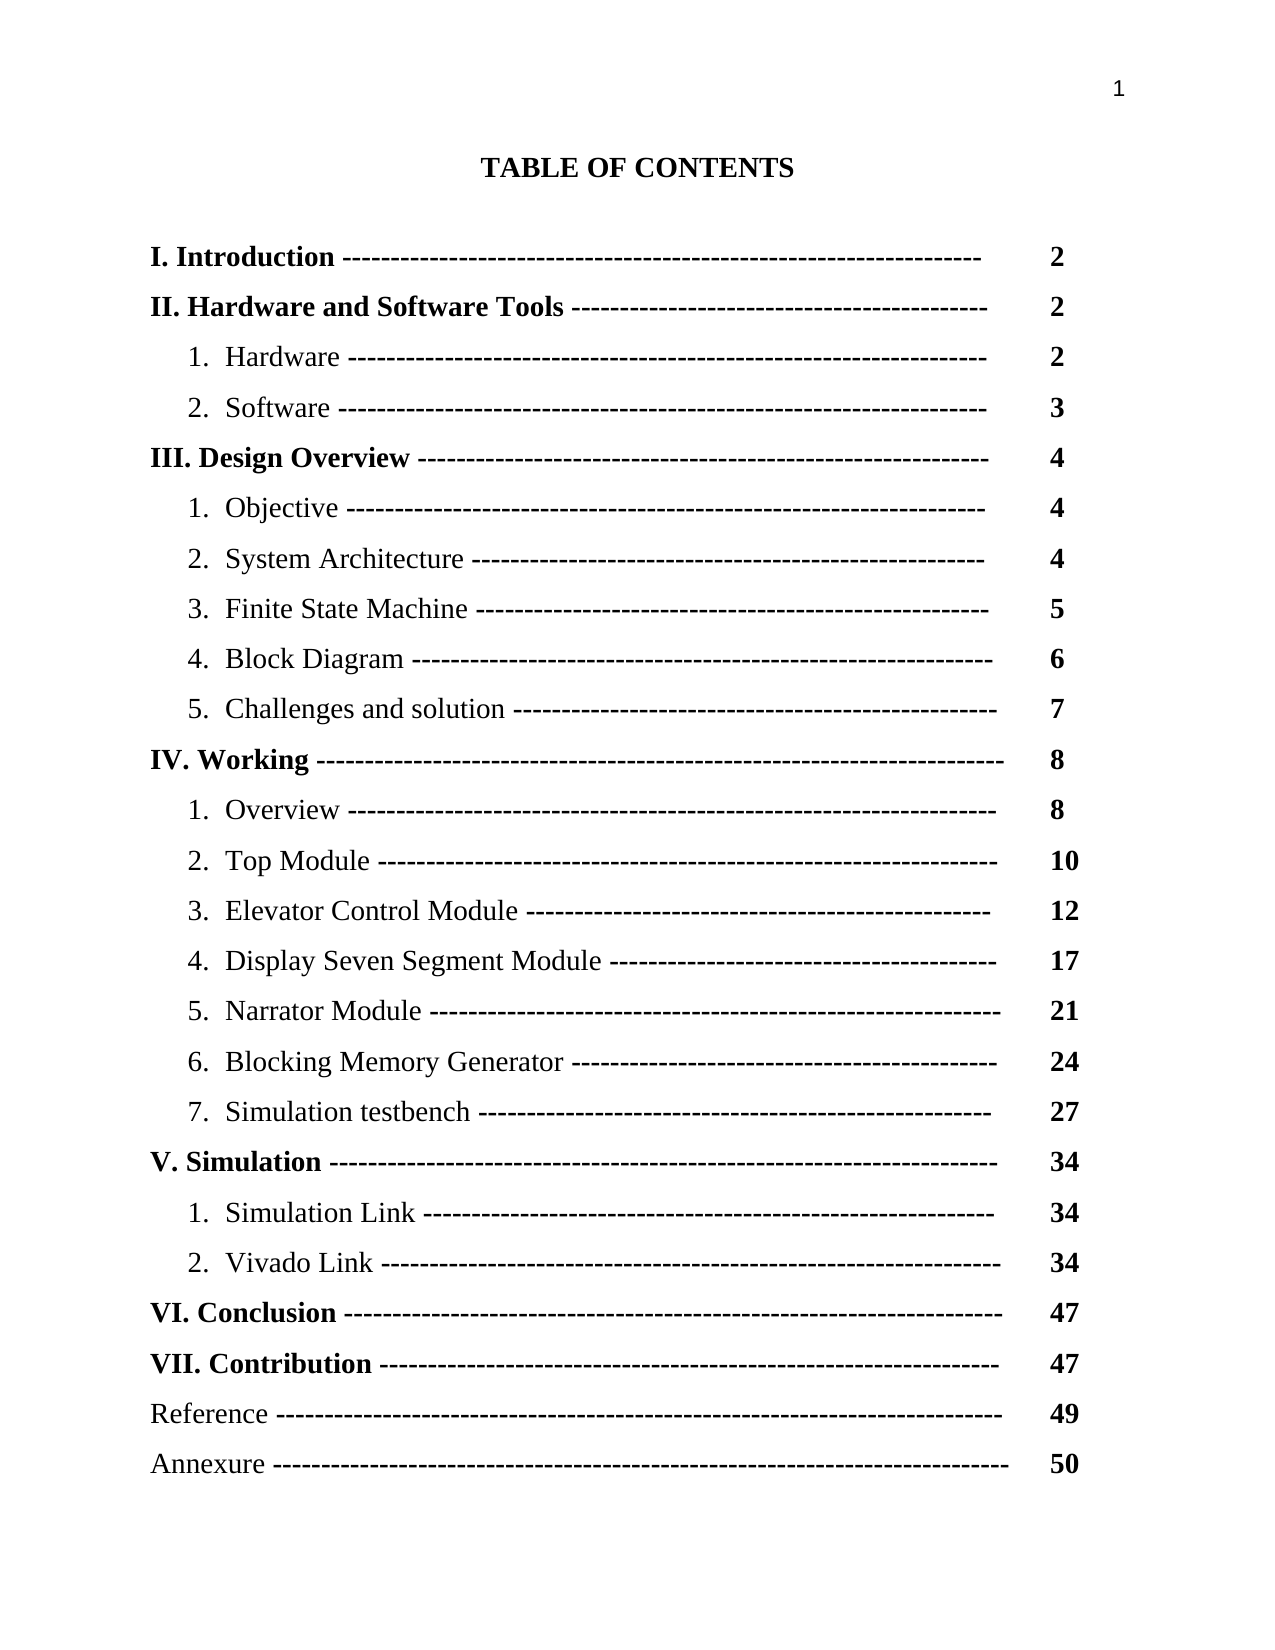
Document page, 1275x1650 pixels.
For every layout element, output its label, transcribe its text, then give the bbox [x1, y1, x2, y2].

text Reference --------------------------------------------------------------------------- 49 [150, 1396, 1125, 1429]
text Annexure ---------------------------------------------------------------------------- 50 [150, 1446, 1125, 1480]
list Top Module ---------------------------------------------------------------- 10 [187, 843, 1125, 876]
list Objective ------------------------------------------------------------------ 4 [187, 490, 1125, 524]
text II. Hardware and Software Tools ------------------------------------------- 2 [150, 289, 1125, 323]
text III. Design Overview ----------------------------------------------------------- 4 [150, 440, 1125, 474]
list Software ------------------------------------------------------------------- 3 [187, 390, 1125, 423]
text IV. Working ----------------------------------------------------------------------- 8 [150, 742, 1125, 776]
text TABLE OF CONTENTS [150, 150, 1125, 183]
list Display Seven Segment Module ---------------------------------------- 17 [187, 943, 1125, 977]
text I. Introduction ------------------------------------------------------------------ 2 [150, 239, 1125, 272]
text VII. Contribution ---------------------------------------------------------------- 47 [150, 1346, 1125, 1379]
list Narrator Module ----------------------------------------------------------- 21 [187, 993, 1125, 1027]
text VI. Conclusion -------------------------------------------------------------------- 47 [150, 1295, 1125, 1329]
list Hardware ------------------------------------------------------------------ 2 [187, 339, 1125, 373]
list Simulation Link ----------------------------------------------------------- 34 [187, 1195, 1125, 1228]
list Vivado Link ---------------------------------------------------------------- 34 [187, 1245, 1125, 1279]
list Overview ------------------------------------------------------------------- 8 [187, 792, 1125, 826]
list Finite State Machine ----------------------------------------------------- 5 [187, 591, 1125, 624]
list Simulation testbench ----------------------------------------------------- 27 [187, 1094, 1125, 1128]
list Challenges and solution -------------------------------------------------- 7 [187, 692, 1125, 725]
list System Architecture ----------------------------------------------------- 4 [187, 541, 1125, 574]
list Blocking Memory Generator -------------------------------------------- 24 [187, 1044, 1125, 1077]
list Elevator Control Module ------------------------------------------------ 12 [187, 893, 1125, 926]
text V. Simulation --------------------------------------------------------------------- 34 [150, 1144, 1125, 1178]
list Block Diagram ------------------------------------------------------------ 6 [187, 641, 1125, 675]
